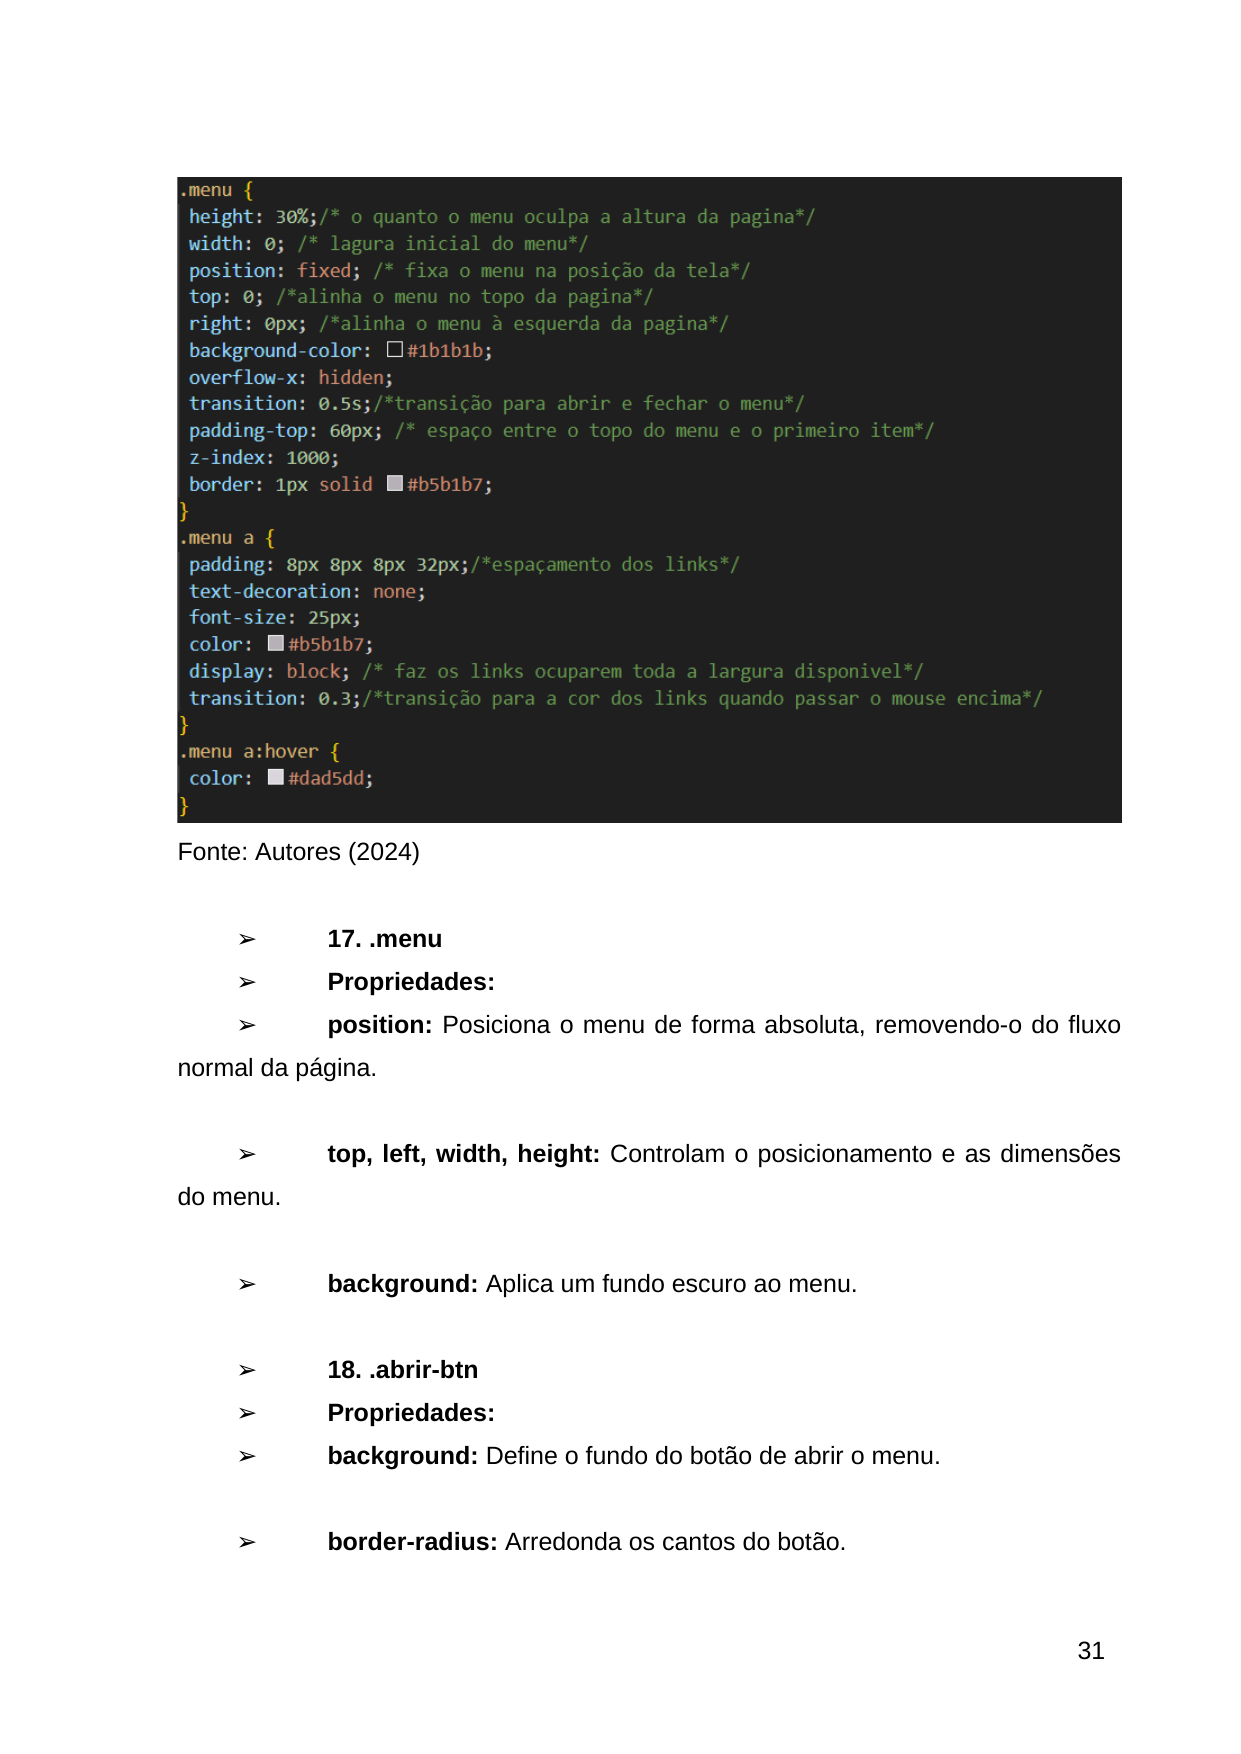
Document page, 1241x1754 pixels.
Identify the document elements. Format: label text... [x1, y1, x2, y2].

list 18. .abrir-btn [177, 1355, 1122, 1384]
list background: Define o fundo do botão de abrir o menu. [177, 1441, 1122, 1470]
list background: Aplica um fundo escuro ao menu. [177, 1269, 1122, 1297]
text Fonte: Autores (2024) [177, 837, 1122, 866]
list border-radius: Arredonda os cantos do botão. [177, 1527, 1122, 1556]
list 17. .menu [177, 924, 1122, 952]
list Propriedades: [177, 1398, 1122, 1427]
list position: Posiciona o menu de forma absoluta, removendo-o do fluxo normal da página. [177, 1010, 1122, 1082]
picture [177, 177, 1122, 823]
list top, left, width, height: Controlam o posicionamento e as dimensões do menu. [177, 1139, 1122, 1211]
list Propriedades: [177, 967, 1122, 996]
